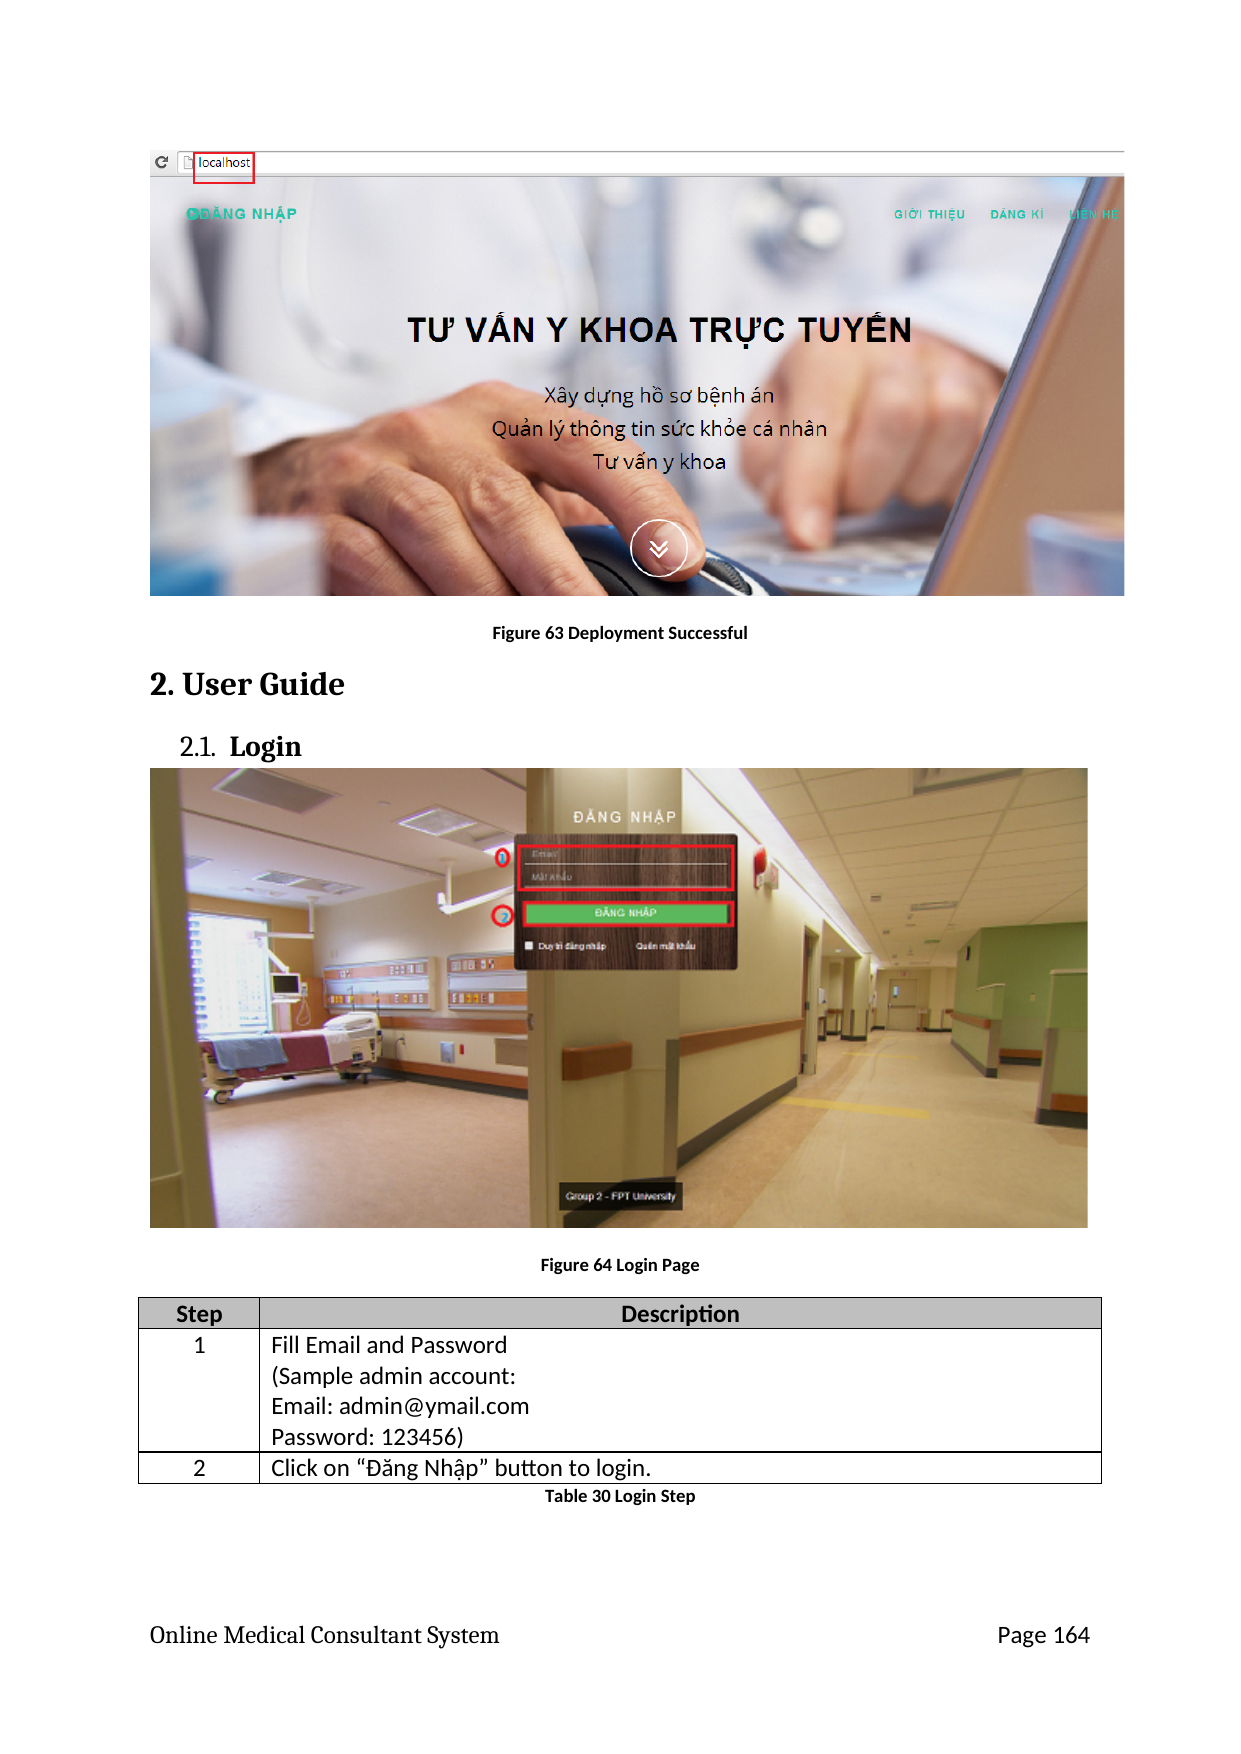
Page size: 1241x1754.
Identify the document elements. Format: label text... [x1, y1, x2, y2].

text Table 30 Login Step [150, 1484, 1090, 1507]
subtitle Login [180, 730, 1090, 763]
subtitle User Guide [150, 665, 1090, 703]
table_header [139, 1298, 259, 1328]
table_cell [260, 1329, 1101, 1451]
text Figure 64 Login Page [150, 1253, 1090, 1276]
text Figure 63 Deployment Successful [150, 621, 1090, 644]
picture [150, 150, 1125, 596]
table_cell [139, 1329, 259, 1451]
picture [150, 768, 1088, 1228]
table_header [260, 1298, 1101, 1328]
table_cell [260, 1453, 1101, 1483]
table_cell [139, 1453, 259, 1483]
